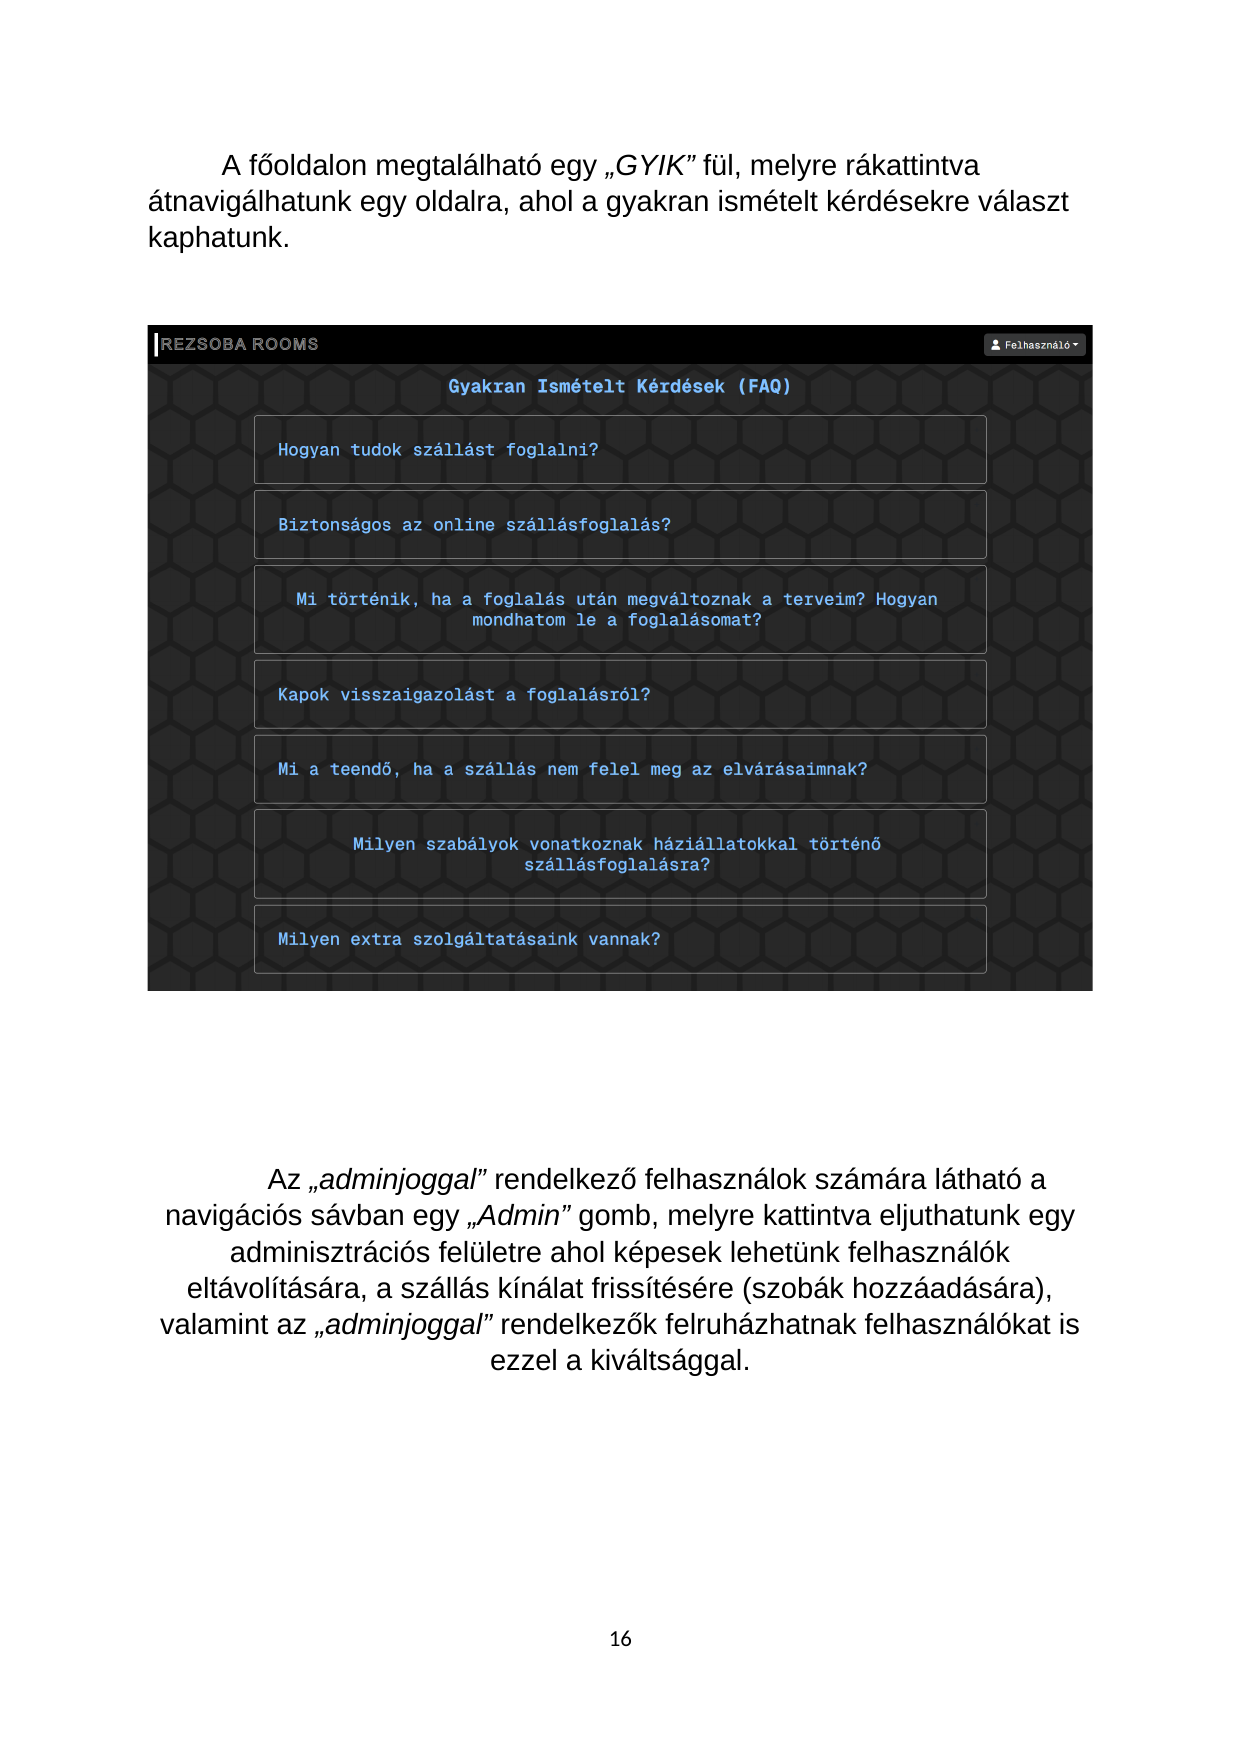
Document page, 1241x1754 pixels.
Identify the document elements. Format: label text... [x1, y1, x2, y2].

picture [147, 325, 1093, 991]
text A főoldalon megtalálható egy „GYIK” fül, melyre rákattintva átnavigálhatunk egy oldalra, ahol a gyakran ismételt kérdésekre választ kaphatunk. [148, 148, 1093, 253]
text Az „adminjoggal” rendelkező felhasználok számára látható a navigációs sávban egy „Admin” gomb, melyre kattintva eljuthatunk egy adminisztrációs felületre ahol képesek lehetünk felhasználók eltávolítására, a szállás kínálat frissítésére (szobák hozzáadására), valamint az „adminjoggal” rendelkezők felruházhatnak felhasználókat is ezzel a kiváltsággal. [148, 1162, 1093, 1377]
